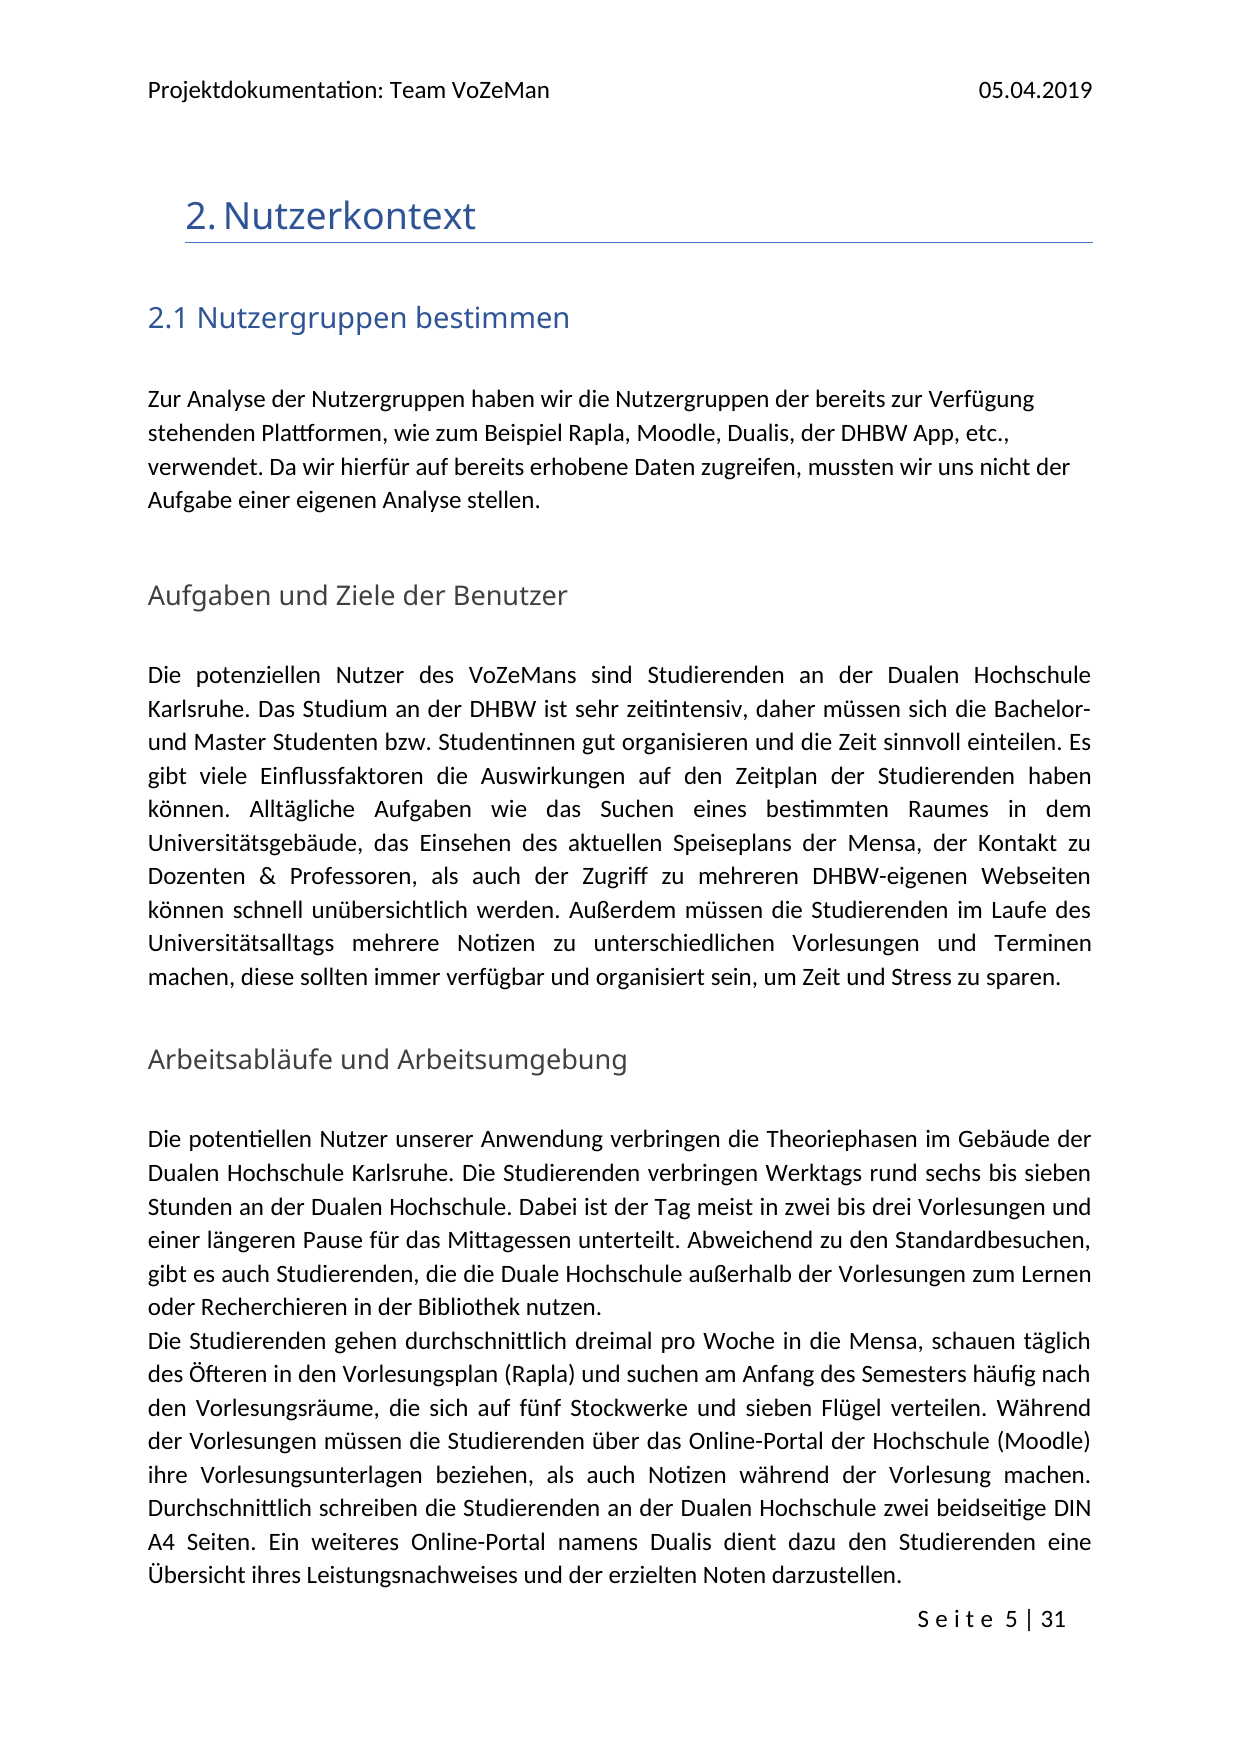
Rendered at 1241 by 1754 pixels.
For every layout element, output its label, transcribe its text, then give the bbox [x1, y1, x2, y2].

text Die Studierenden gehen durchschnittlich dreimal pro Woche in die Mensa, schauen täglich des Öfteren in den Vorlesungsplan (Rapla) und suchen am Anfang des Semesters häufig nach den Vorlesungsräume, die sich auf fünf Stockwerke und sieben Flügel verteilen. Während der Vorlesungen müssen die Studierenden über das Online-Portal der Hochschule (Moodle) ihre Vorlesungsunterlagen beziehen, als auch Notizen während der Vorlesung machen. Durchschnittlich schreiben die Studierenden an der Dualen Hochschule zwei beidseitige DIN A4 Seiten. Ein weiteres Online-Portal namens Dualis dient dazu den Studierenden eine Übersicht ihres Leistungsnachweises und der erzielten Noten darzustellen. [148, 1325, 1093, 1590]
text Die potenziellen Nutzer des VoZeMans sind Studierenden an der Dualen Hochschule Karlsruhe. Das Studium an der DHBW ist sehr zeitintensiv, daher müssen sich die Bachelor- und Master Studenten bzw. Studentinnen gut organisieren und die Zeit sinnvoll einteilen. Es gibt viele Einflussfaktoren die Auswirkungen auf den Zeitplan der Studierenden haben können. Alltägliche Aufgaben wie das Suchen eines bestimmten Raumes in dem Universitätsgebäude, das Einsehen des aktuellen Speiseplans der Mensa, der Kontakt zu Dozenten & Professoren, als auch der Zugriff zu mehreren DHBW-eigenen Webseiten können schnell unübersichtlich werden. Außerdem müssen die Studierenden im Laufe des Universitätsalltags mehrere Notizen zu unterschiedlichen Vorlesungen und Terminen machen, diese sollten immer verfügbar und organisiert sein, um Zeit und Stress zu sparen. [148, 659, 1093, 992]
subtitle Nutzerkontext [185, 189, 1093, 242]
text Die potentiellen Nutzer unserer Anwendung verbringen die Theoriephasen im Gebäude der Dualen Hochschule Karlsruhe. Die Studierenden verbringen Werktags rund sechs bis sieben Stunden an der Dualen Hochschule. Dabei ist der Tag meist in zwei bis drei Vorlesungen und einer längeren Pause für das Mittagessen unterteilt. Abweichend zu den Standardbesuchen, gibt es auch Studierenden, die die Duale Hochschule außerhalb der Vorlesungen zum Lernen oder Recherchieren in der Bibliothek nutzen. [148, 1123, 1093, 1322]
subtitle Aufgaben und Ziele der Benutzer [148, 576, 1093, 613]
text Zur Analyse der Nutzergruppen haben wir die Nutzergruppen der bereits zur Verfügung stehenden Plattformen, wie zum Beispiel Rapla, Moodle, Dualis, der DHBW App, etc., verwendet. Da wir hierfür auf bereits erhobene Daten zugreifen, mussten wir uns nicht der Aufgabe einer eigenen Analyse stellen. [148, 383, 1093, 515]
subtitle Arbeitsabläufe und Arbeitsumgebung [148, 1041, 1093, 1077]
subtitle 2.1 Nutzergruppen bestimmen [148, 298, 1093, 337]
